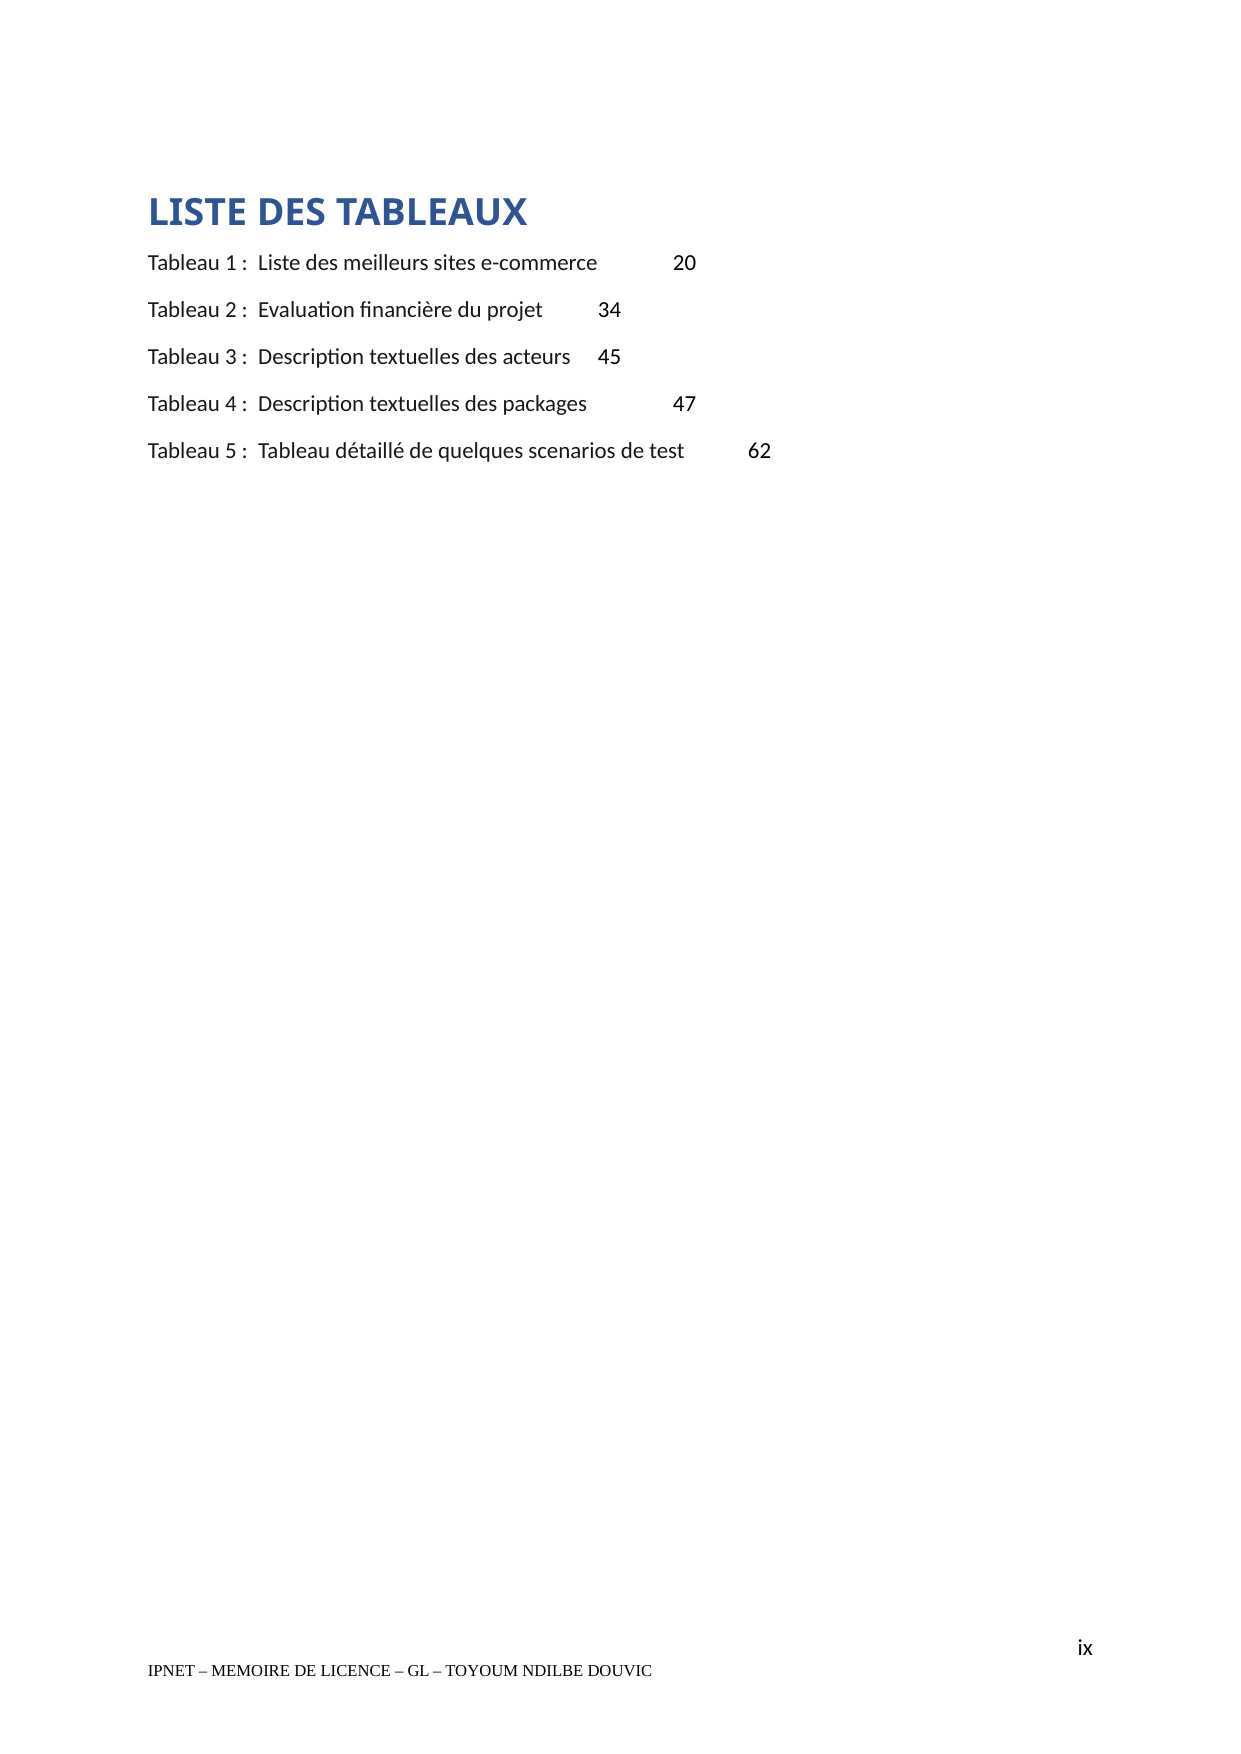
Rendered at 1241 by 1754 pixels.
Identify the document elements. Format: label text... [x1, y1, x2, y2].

text Tableau 4 : Description textuelles des packages 47 [148, 389, 1093, 417]
subtitle LISTE DES TABLEAUX [148, 185, 1093, 236]
text Tableau 2 : Evaluation financière du projet 34 [148, 295, 1093, 323]
text Tableau 5 : Tableau détaillé de quelques scenarios de test 62 [148, 436, 1093, 464]
text Tableau 3 : Description textuelles des acteurs 45 [148, 342, 1093, 370]
text Tableau 1 : Liste des meilleurs sites e-commerce 20 [148, 248, 1093, 277]
